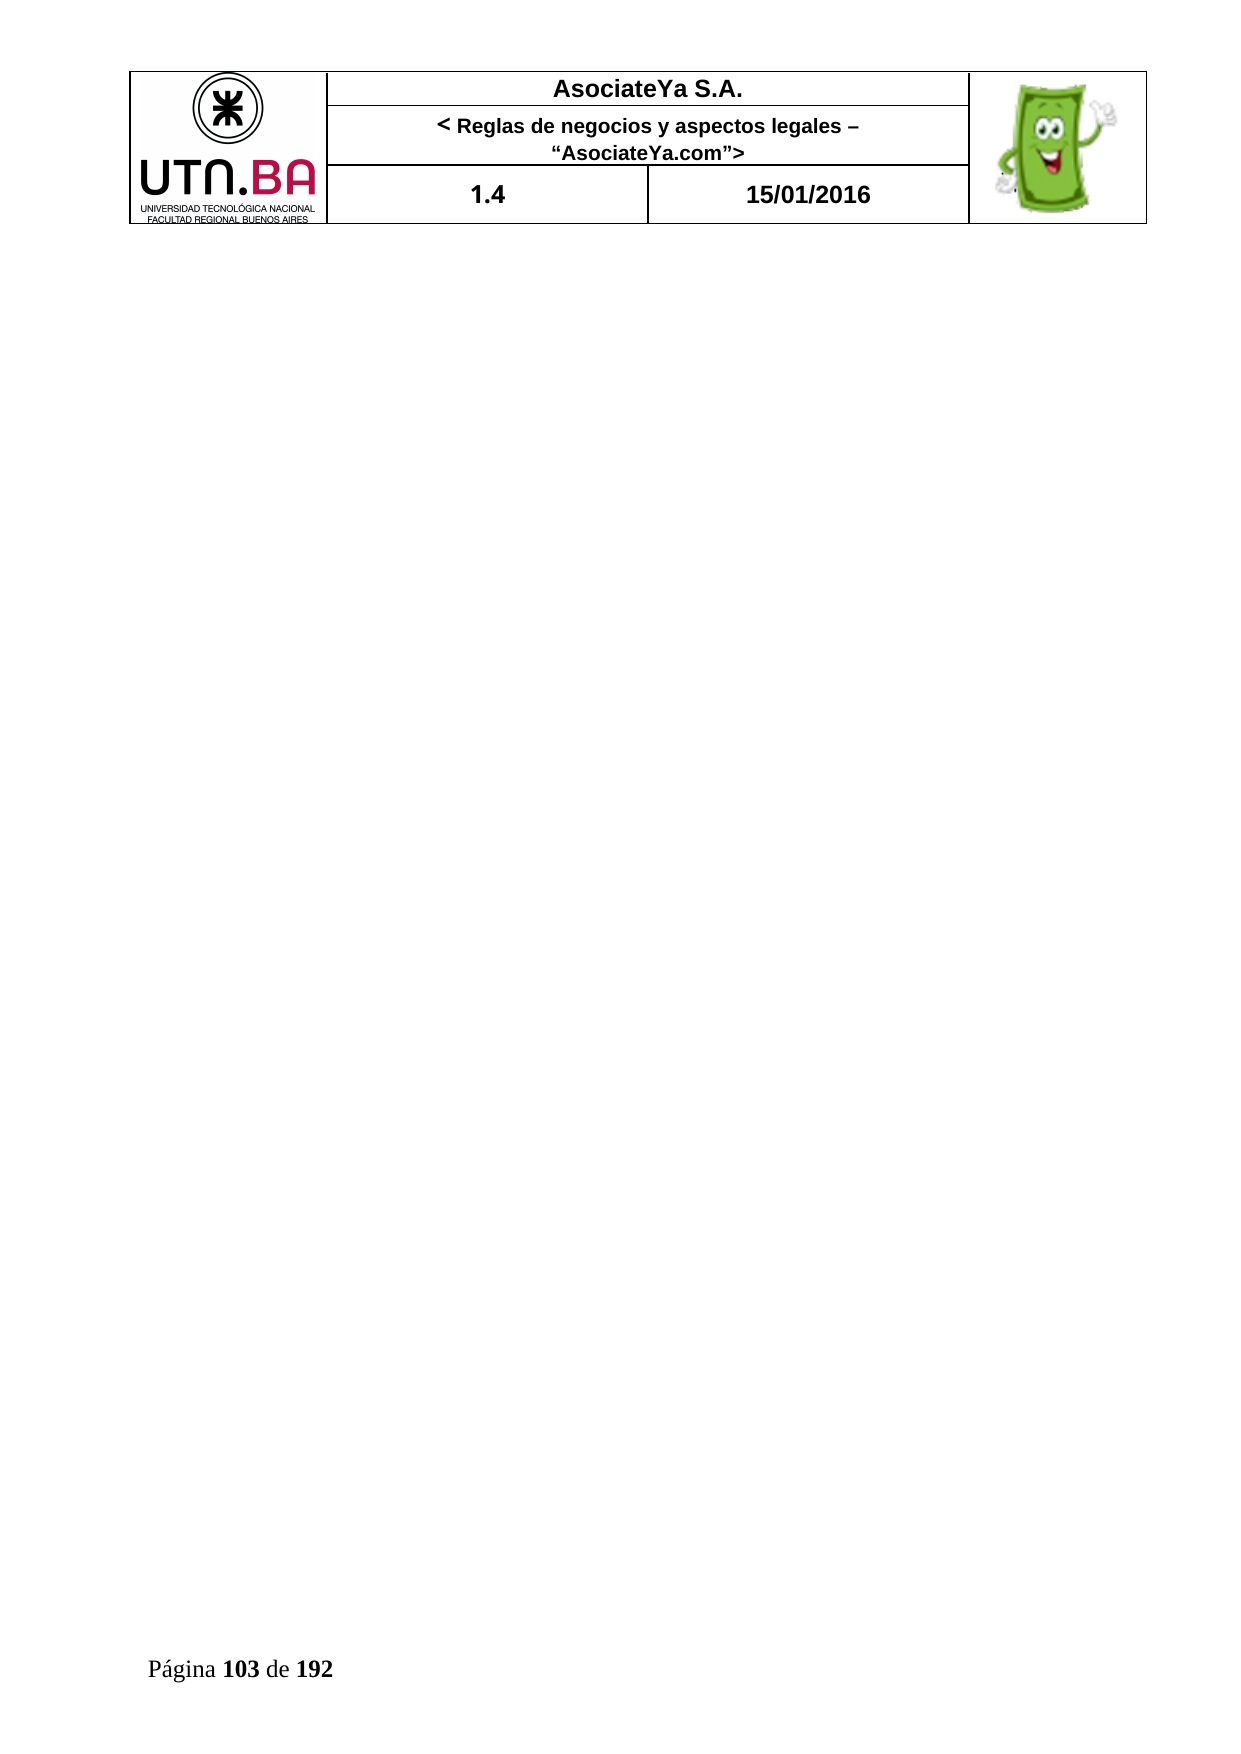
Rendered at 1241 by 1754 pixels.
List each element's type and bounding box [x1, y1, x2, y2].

picture [983, 77, 1125, 218]
picture [141, 72, 315, 223]
